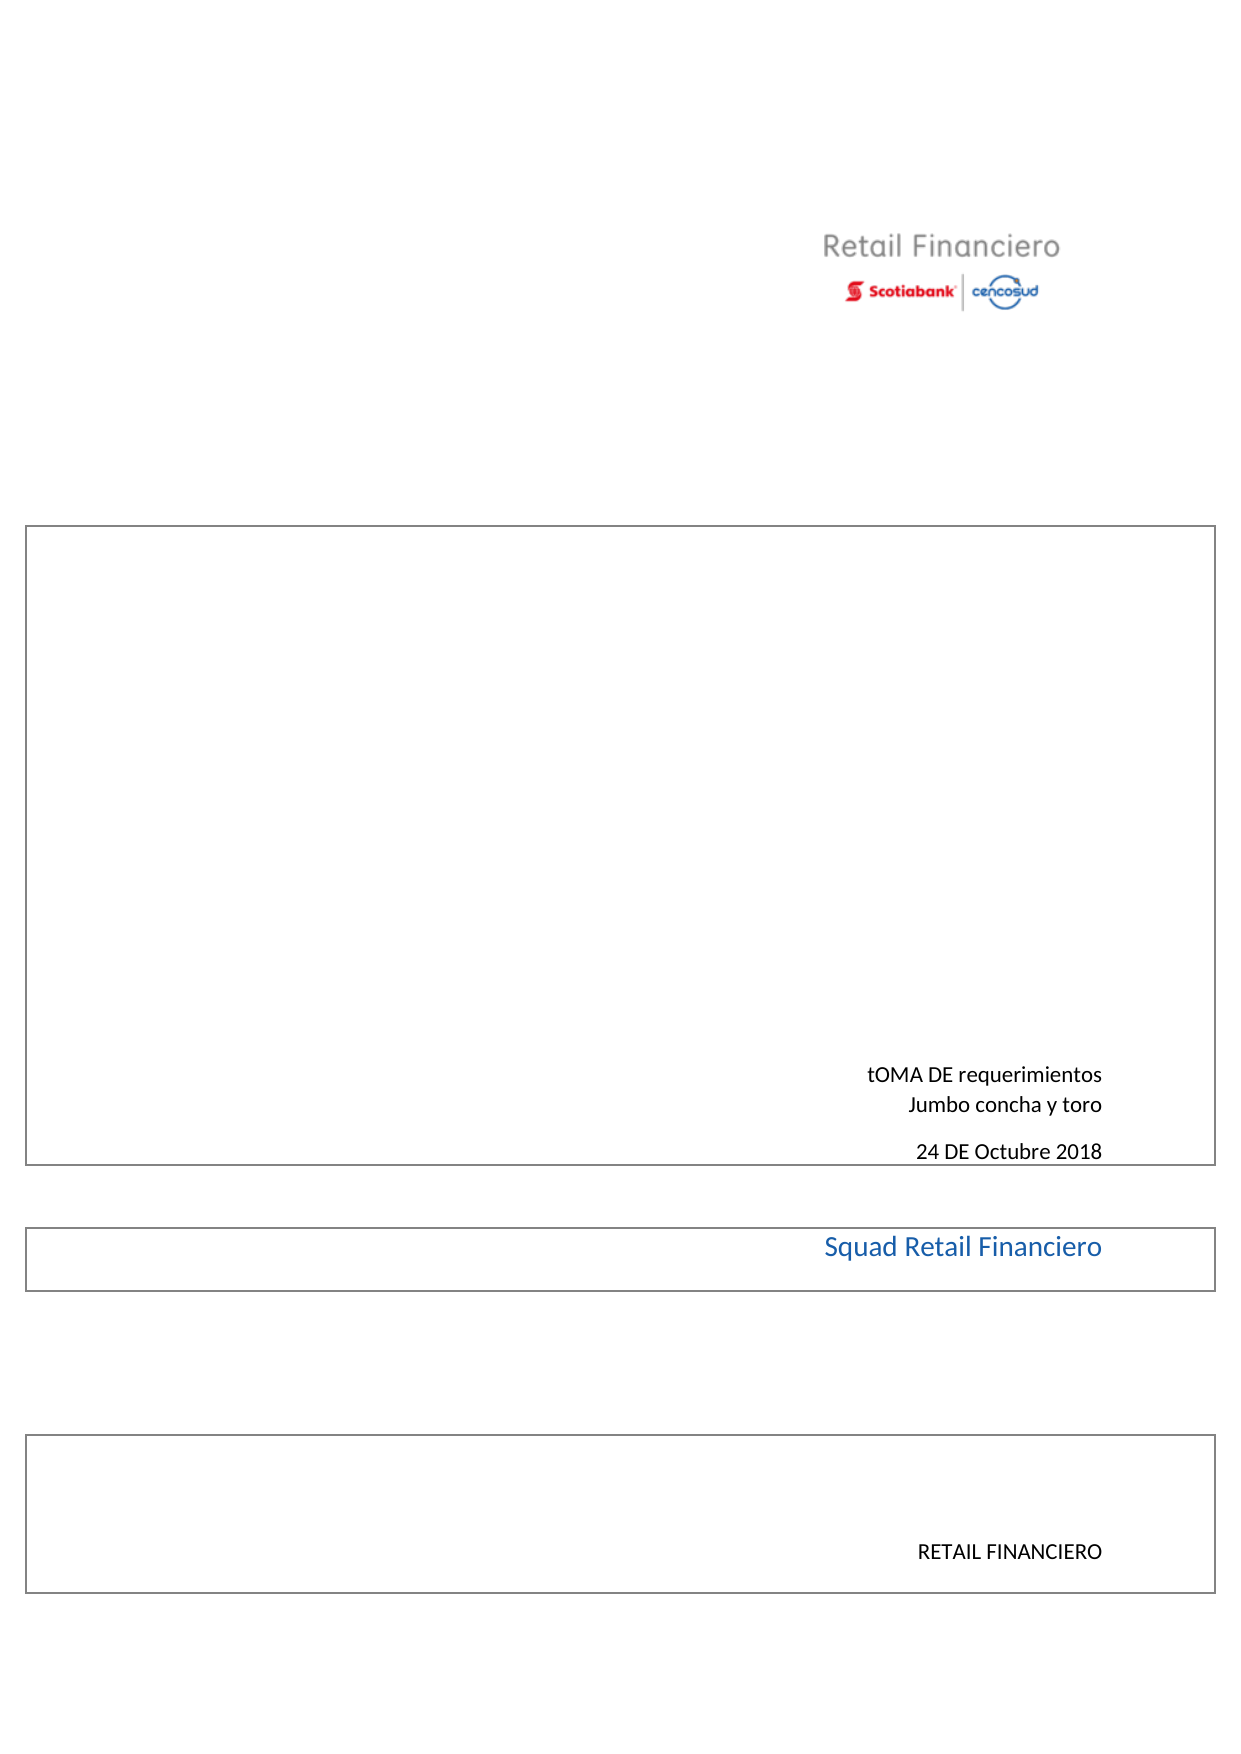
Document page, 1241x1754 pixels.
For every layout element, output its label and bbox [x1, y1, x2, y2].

picture [817, 147, 1064, 394]
